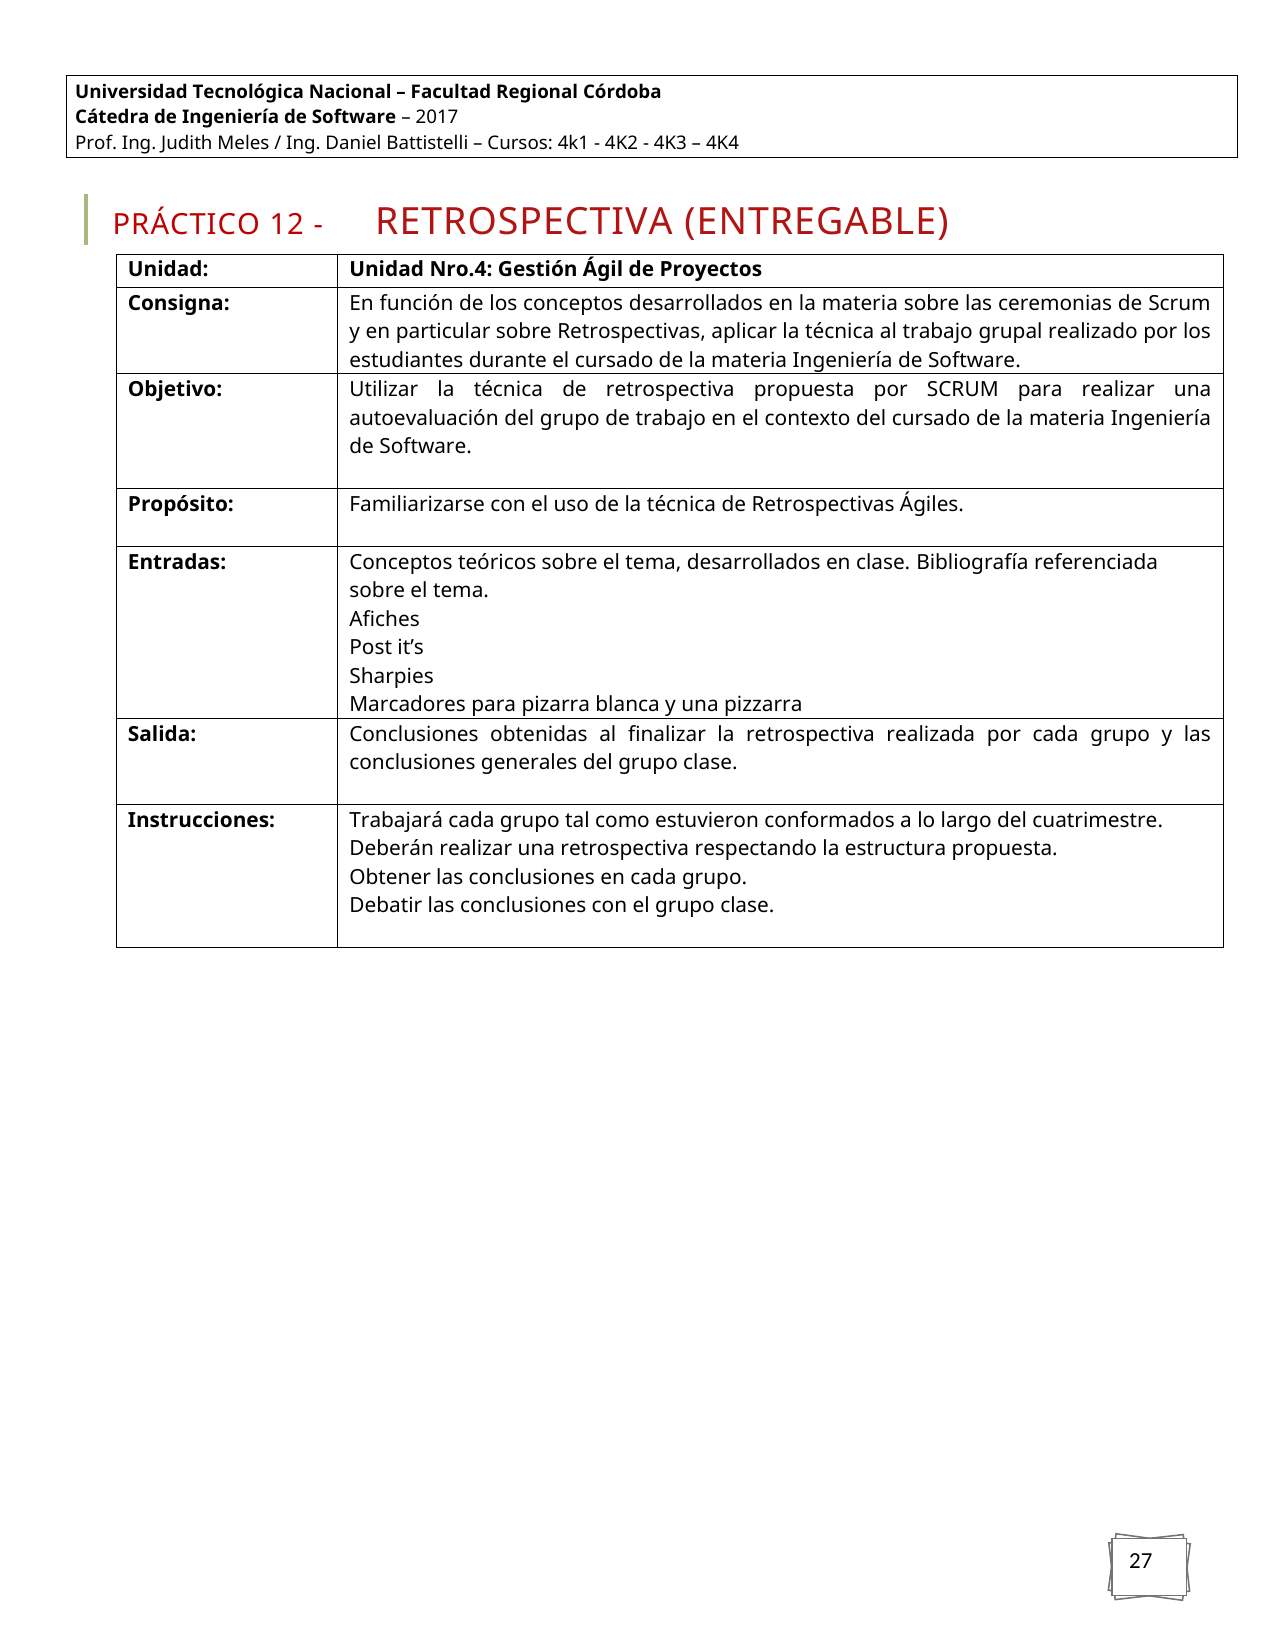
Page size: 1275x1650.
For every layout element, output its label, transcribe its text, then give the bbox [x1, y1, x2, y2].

table_cell Conclusiones obtenidas al finalizar la retrospectiva realizada por cada grupo y las conclusiones generales del grupo clase. [338, 719, 1223, 804]
table_cell Salida: [117, 719, 337, 804]
table_cell Trabajará cada grupo tal como estuvieron conformados a lo largo del cuatrimestre. Deberán realizar una retrospectiva respectando la estructura propuesta. Obtener las conclusiones en cada grupo. Debatir las conclusiones con el grupo clase. [338, 805, 1223, 947]
table_header Unidad: [117, 255, 337, 287]
table_header Unidad Nro.4: Gestión Ágil de Proyectos [338, 255, 1223, 287]
table_cell Familiarizarse con el uso de la técnica de Retrospectivas Ágiles. [338, 489, 1223, 546]
table_cell Objetivo: [117, 374, 337, 488]
table_cell Propósito: [117, 489, 337, 546]
table_cell Instrucciones: [117, 805, 337, 947]
table_cell Entradas: [117, 547, 337, 718]
table_cell Consigna: [117, 288, 337, 373]
table_cell Conceptos teóricos sobre el tema, desarrollados en clase. Bibliografía referenciada sobre el tema. Afiches Post it’s Sharpies Marcadores para pizarra blanca y una pizzarra [338, 547, 1223, 718]
table_cell Utilizar la técnica de retrospectiva propuesta por SCRUM para realizar una autoevaluación del grupo de trabajo en el contexto del cursado de la materia Ingeniería de Software. [338, 374, 1223, 488]
table_cell En función de los conceptos desarrollados en la materia sobre las ceremonias de Scrum y en particular sobre Retrospectivas, aplicar la técnica al trabajo grupal realizado por los estudiantes durante el cursado de la materia Ingeniería de Software. [338, 288, 1223, 373]
subtitle RETROSPECTIVA (Entregable) [88, 194, 1181, 245]
